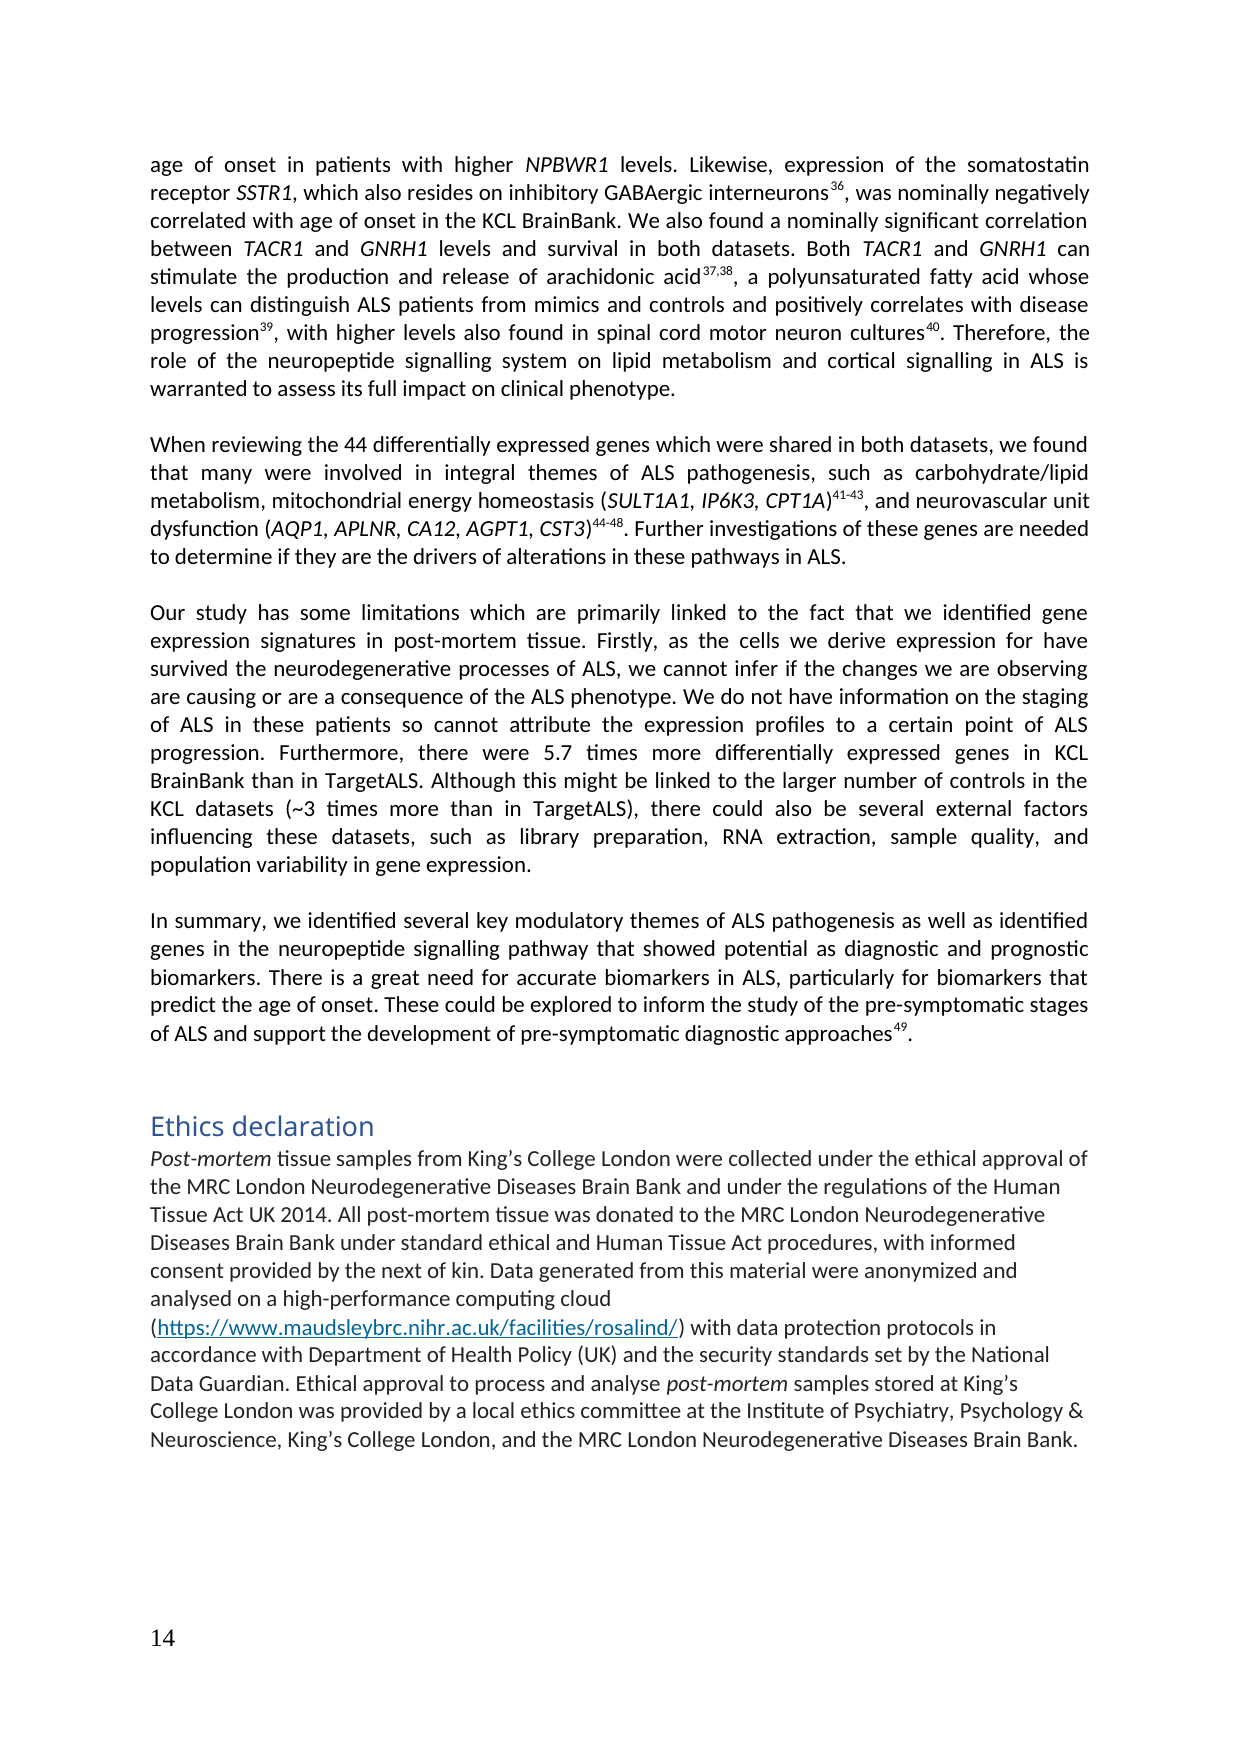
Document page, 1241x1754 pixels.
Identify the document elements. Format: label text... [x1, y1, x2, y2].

text When reviewing the 44 differentially expressed genes which were shared in both datasets, we found that many were involved in integral themes of ALS pathogenesis, such as carbohydrate/lipid metabolism, mitochondrial energy homeostasis (SULT1A1, IP6K3, CPT1A)41-43, and neurovascular unit dysfunction (AQP1, APLNR, CA12, AGPT1, CST3)44-48. Further investigations of these genes are needed to determine if they are the drivers of alterations in these pathways in ALS. [150, 430, 1090, 570]
subtitle Ethics declaration [150, 1108, 1090, 1144]
text Our study has some limitations which are primarily linked to the fact that we identified gene expression signatures in post-mortem tissue. Firstly, as the cells we derive expression for have survived the neurodegenerative processes of ALS, we cannot infer if the changes we are observing are causing or are a consequence of the ALS phenotype. We do not have information on the staging of ALS in these patients so cannot attribute the expression profiles to a certain point of ALS progression. Furthermore, there were 5.7 times more differentially expressed genes in KCL BrainBank than in TargetALS. Although this might be linked to the larger number of controls in the KCL datasets (~3 times more than in TargetALS), there could also be several external factors influencing these datasets, such as library preparation, RNA extraction, sample quality, and population variability in gene expression. [150, 598, 1090, 878]
text Post-mortem tissue samples from King’s College London were collected under the ethical approval of the MRC London Neurodegenerative Diseases Brain Bank and under the regulations of the Human Tissue Act UK 2014. All post-mortem tissue was donated to the MRC London Neurodegenerative Diseases Brain Bank under standard ethical and Human Tissue Act procedures, with informed consent provided by the next of kin. Data generated from this material were anonymized and analysed on a high-performance computing cloud (https://www.maudsleybrc.nihr.ac.uk/facilities/rosalind/) with data protection protocols in accordance with Department of Health Policy (UK) and the security standards set by the National Data Guardian. Ethical approval to process and analyse post-mortem samples stored at King’s College London was provided by a local ethics committee at the Institute of Psychiatry, Psychology & Neuroscience, King’s College London, and the MRC London Neurodegenerative Diseases Brain Bank. [150, 1144, 1090, 1453]
text In summary, we identified several key modulatory themes of ALS pathogenesis as well as identified genes in the neuropeptide signalling pathway that showed potential as diagnostic and prognostic biomarkers. There is a great need for accurate biomarkers in ALS, particularly for biomarkers that predict the age of onset. These could be explored to inform the study of the pre-symptomatic stages of ALS and support the development of pre-symptomatic diagnostic approaches49. [150, 907, 1090, 1047]
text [150, 150, 1090, 402]
